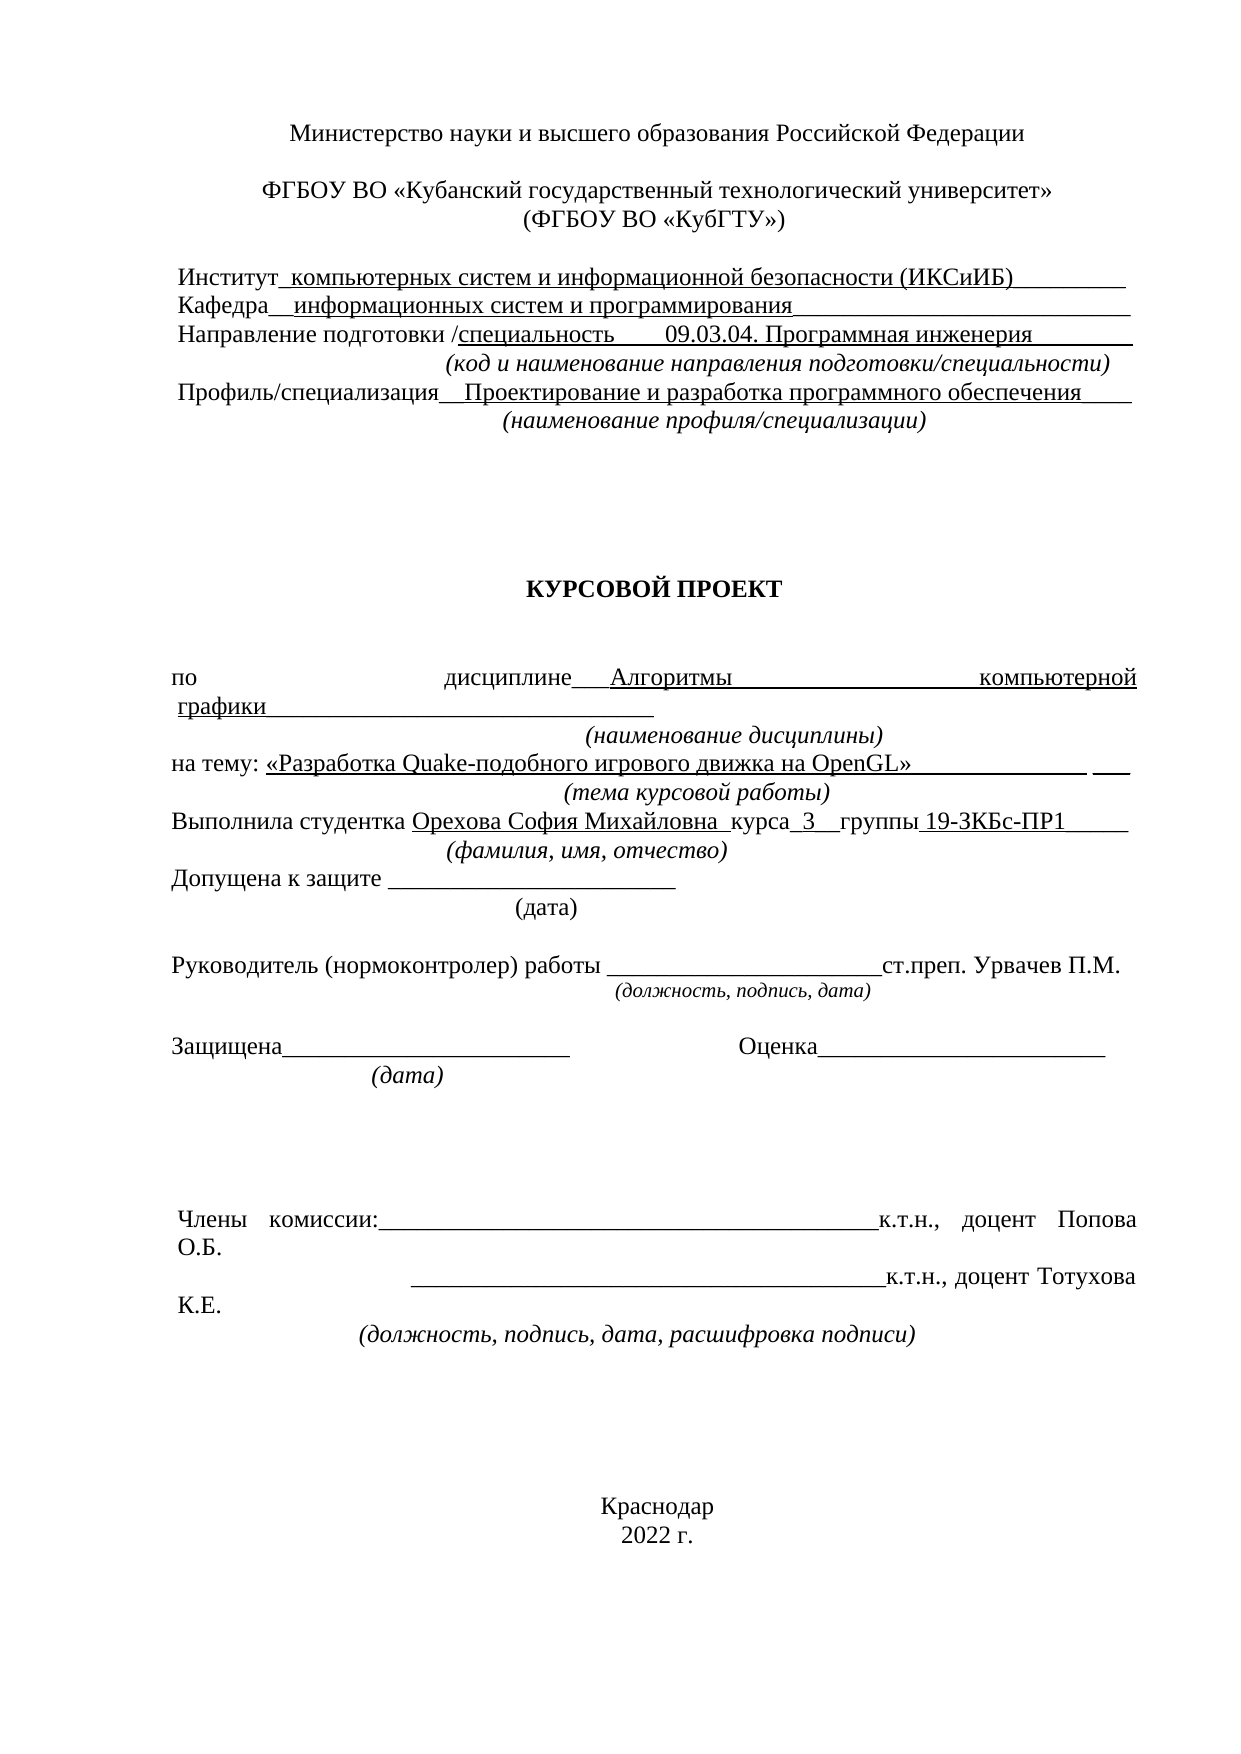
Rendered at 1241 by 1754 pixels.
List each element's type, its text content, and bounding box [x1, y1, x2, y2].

text (дата) [171, 892, 1137, 921]
text Институт_компьютерных систем и информационной безопасности (ИКСиИБ)_________ [177, 262, 1137, 291]
text Члены комиссии:________________________________________к.т.н., доцент Попова О.Б. [177, 1204, 1137, 1261]
text (тема курсовой работы) [171, 777, 1137, 806]
text ______________________________________к.т.н., доцент Тотухова К.Е. [177, 1261, 1137, 1319]
text по дисциплине___Алгоритмы компьютерной графики_______________________________ [171, 662, 1137, 720]
text на тему: «Разработка Quake-подобного игрового движка на OpenGL»______________ ___ [171, 748, 1137, 777]
text (код и наименование направления подготовки/специальности) [177, 348, 1137, 377]
text (наименование профиля/специализации) [177, 406, 1137, 434]
text Допущена к защите _______________________ [171, 863, 1137, 892]
text Руководитель (нормоконтролер) работы ______________________ст.преп. Урвачев П.М. [171, 950, 1137, 978]
text Краснодар [177, 1491, 1137, 1520]
text (должность, подпись, дата, расшифровка подписи) [177, 1319, 1137, 1347]
text Министерство науки и высшего образования Российской Федерации [177, 118, 1137, 147]
text Защищена_______________________ Оценка_______________________ [171, 1031, 1137, 1060]
text (наименование дисциплины) [171, 720, 1137, 748]
text 2022 г. [177, 1520, 1137, 1549]
text Профиль/специализация__Проектирование и разработка программного обеспечения____ [177, 377, 1137, 406]
text (должность, подпись, дата) [171, 978, 1137, 1002]
text Выполнила студентка Орехова София Михайловна курса_3__группы 19-ЗКБс-ПР1_____ [171, 806, 1137, 835]
text (фамилия, имя, отчество) [171, 835, 1137, 863]
text ФГБОУ ВО «Кубанский государственный технологический университет» [177, 176, 1137, 204]
text (ФГБОУ ВО «КубГТУ») [171, 204, 1137, 233]
text (дата) [171, 1060, 1137, 1089]
text КУРСОВОЙ ПРОЕКТ [171, 574, 1137, 603]
text Кафедра__информационных систем и программирования___________________________ [177, 291, 1137, 319]
text Направление подготовки /специальность 09.03.04. Программная инженерия________ [177, 319, 1137, 348]
